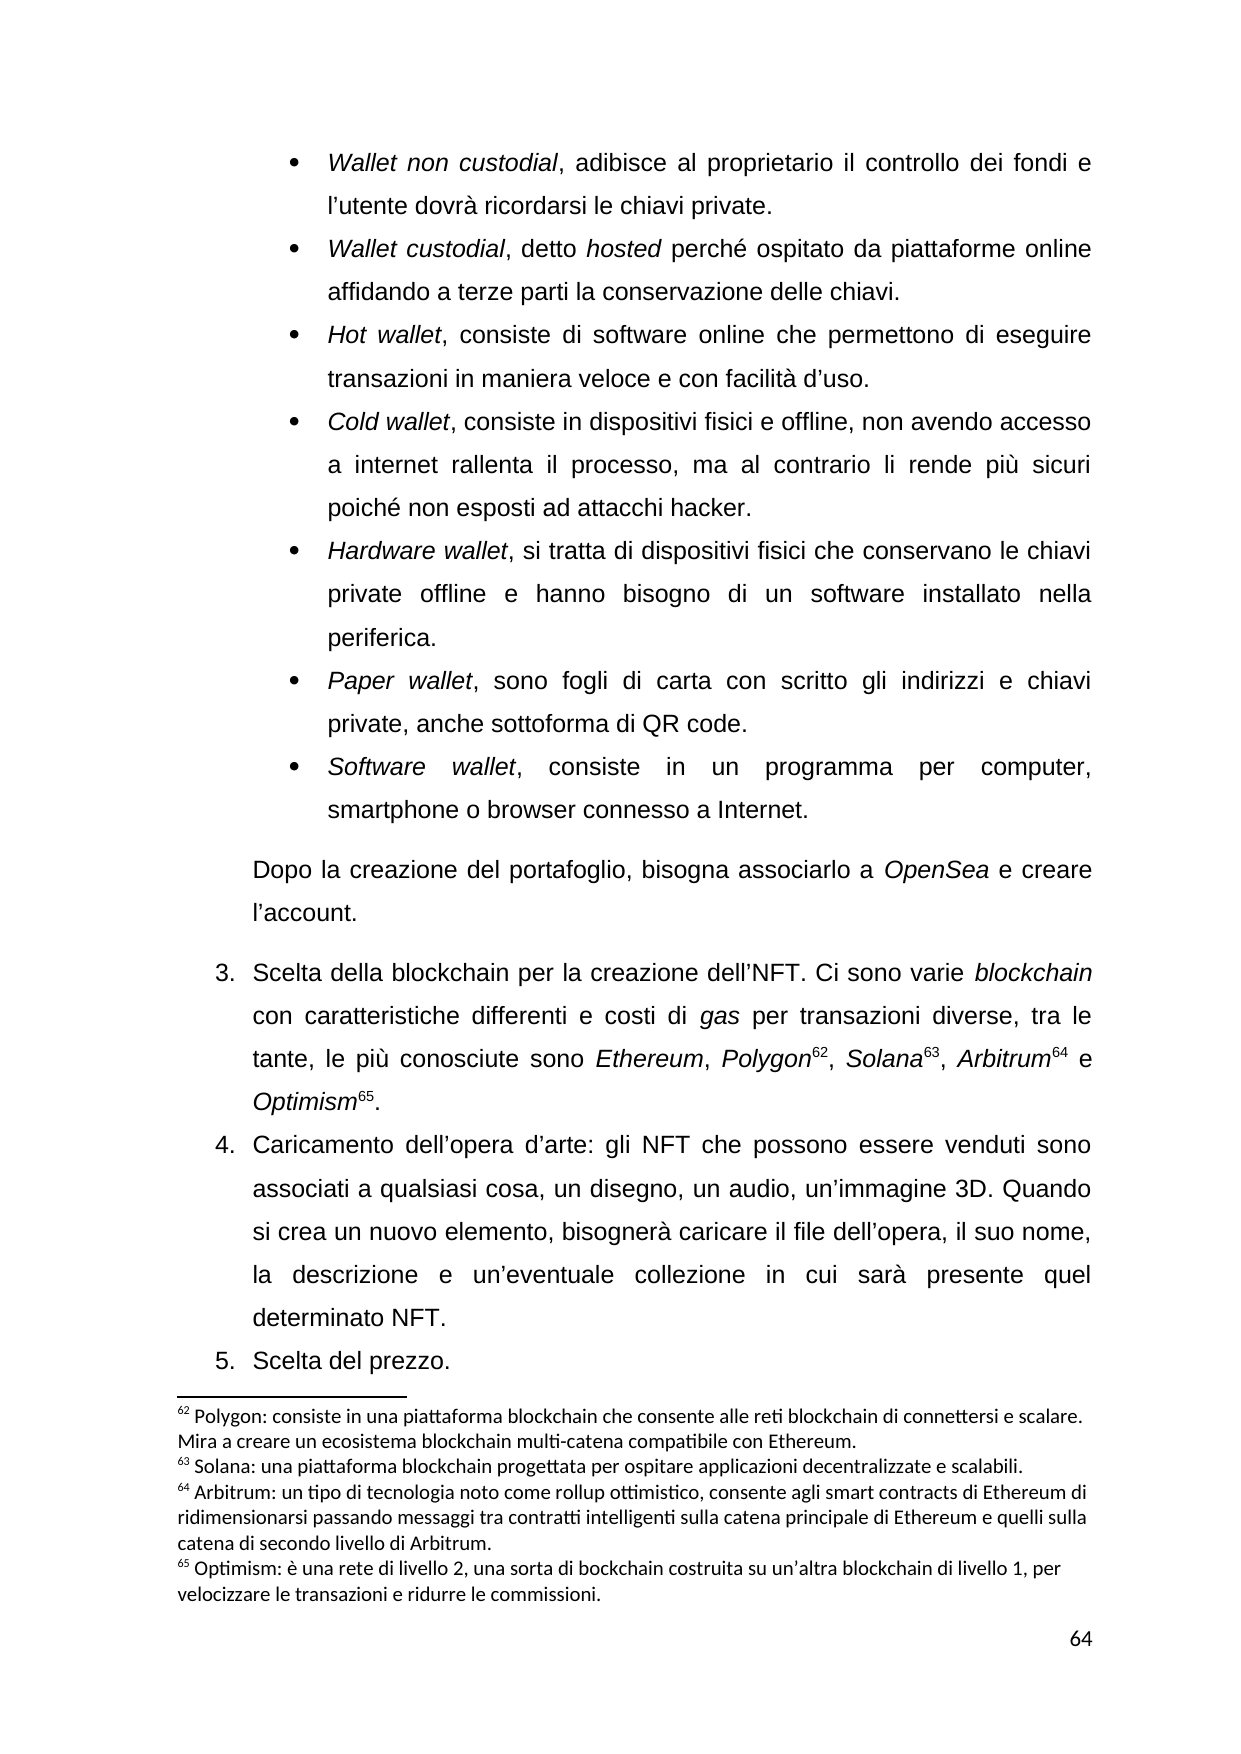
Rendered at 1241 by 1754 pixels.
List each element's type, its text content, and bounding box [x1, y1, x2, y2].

list Software wallet, consiste in un programma per computer, smartphone o browser connesso a Internet. [290, 752, 1092, 824]
list Paper wallet, sono fogli di carta con scritto gli indirizzi e chiavi private, anche sottoforma di QR code. [290, 666, 1092, 738]
list Caricamento dell’opera d’arte: gli NFT che possono essere venduti sono associati a qualsiasi cosa, un disegno, un audio, un’immagine 3D. Quando si crea un nuovo elemento, bisognerà caricare il file dell’opera, il suo nome, la descrizione e un’eventuale collezione in cui sarà presente quel determinato NFT. [215, 1131, 1092, 1332]
list Cold wallet, consiste in dispositivi fisici e offline, non avendo accesso a internet rallenta il processo, ma al contrario li rende più sicuri poiché non esposti ad attacchi hacker. [290, 407, 1092, 522]
list Hardware wallet, si tratta di dispositivi fisici che conservano le chiavi private offline e hanno bisogno di un software installato nella periferica. [290, 536, 1092, 651]
list Wallet custodial, detto hosted perché ospitato da piattaforme online affidando a terze parti la conservazione delle chiavi. [290, 234, 1092, 306]
list Scelta della blockchain per la creazione dell’NFT. Ci sono varie blockchain con caratteristiche differenti e costi di gas per transazioni diverse, tra le tante, le più conosciute sono Ethereum, Polygon, Solana, Arbitrum e Optimism. [215, 958, 1092, 1116]
list Scelta del prezzo. [215, 1346, 1092, 1375]
list Wallet non custodial, adibisce al proprietario il controllo dei fondi e l’utente dovrà ricordarsi le chiavi private. [290, 148, 1092, 220]
text Dopo la creazione del portafoglio, bisogna associarlo a OpenSea e creare l’account. [252, 855, 1092, 927]
list Hot wallet, consiste di software online che permettono di eseguire transazioni in maniera veloce e con facilità d’uso. [290, 320, 1092, 392]
